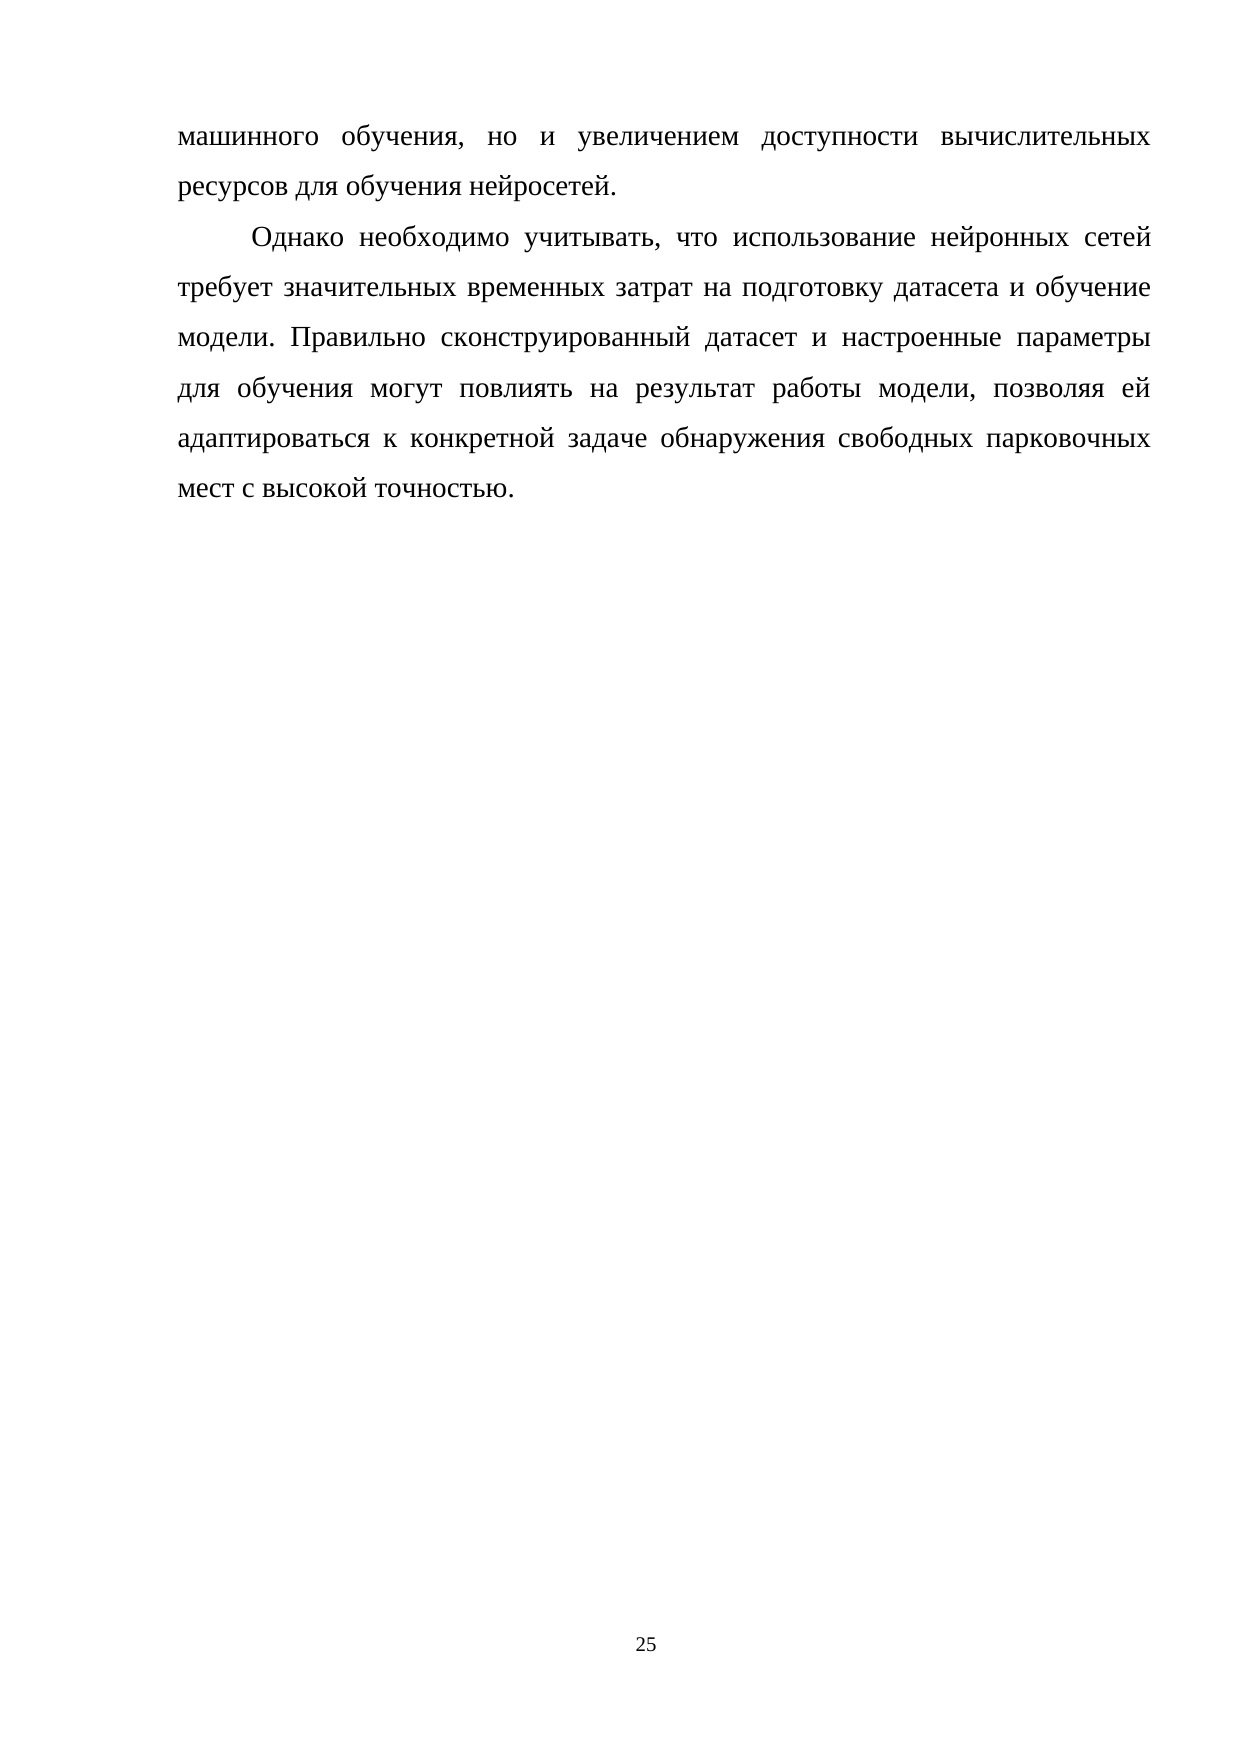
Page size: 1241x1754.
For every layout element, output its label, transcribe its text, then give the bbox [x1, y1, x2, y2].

text Однако необходимо учитывать, что использование нейронных сетей требует значительных временных затрат на подготовку датасета и обучение модели. Правильно сконструированный датасет и настроенные параметры для обучения могут повлиять на результат работы модели, позволяя ей адаптироваться к конкретной задаче обнаружения свободных парковочных мест с высокой точностью. [177, 219, 1152, 504]
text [177, 118, 1152, 202]
